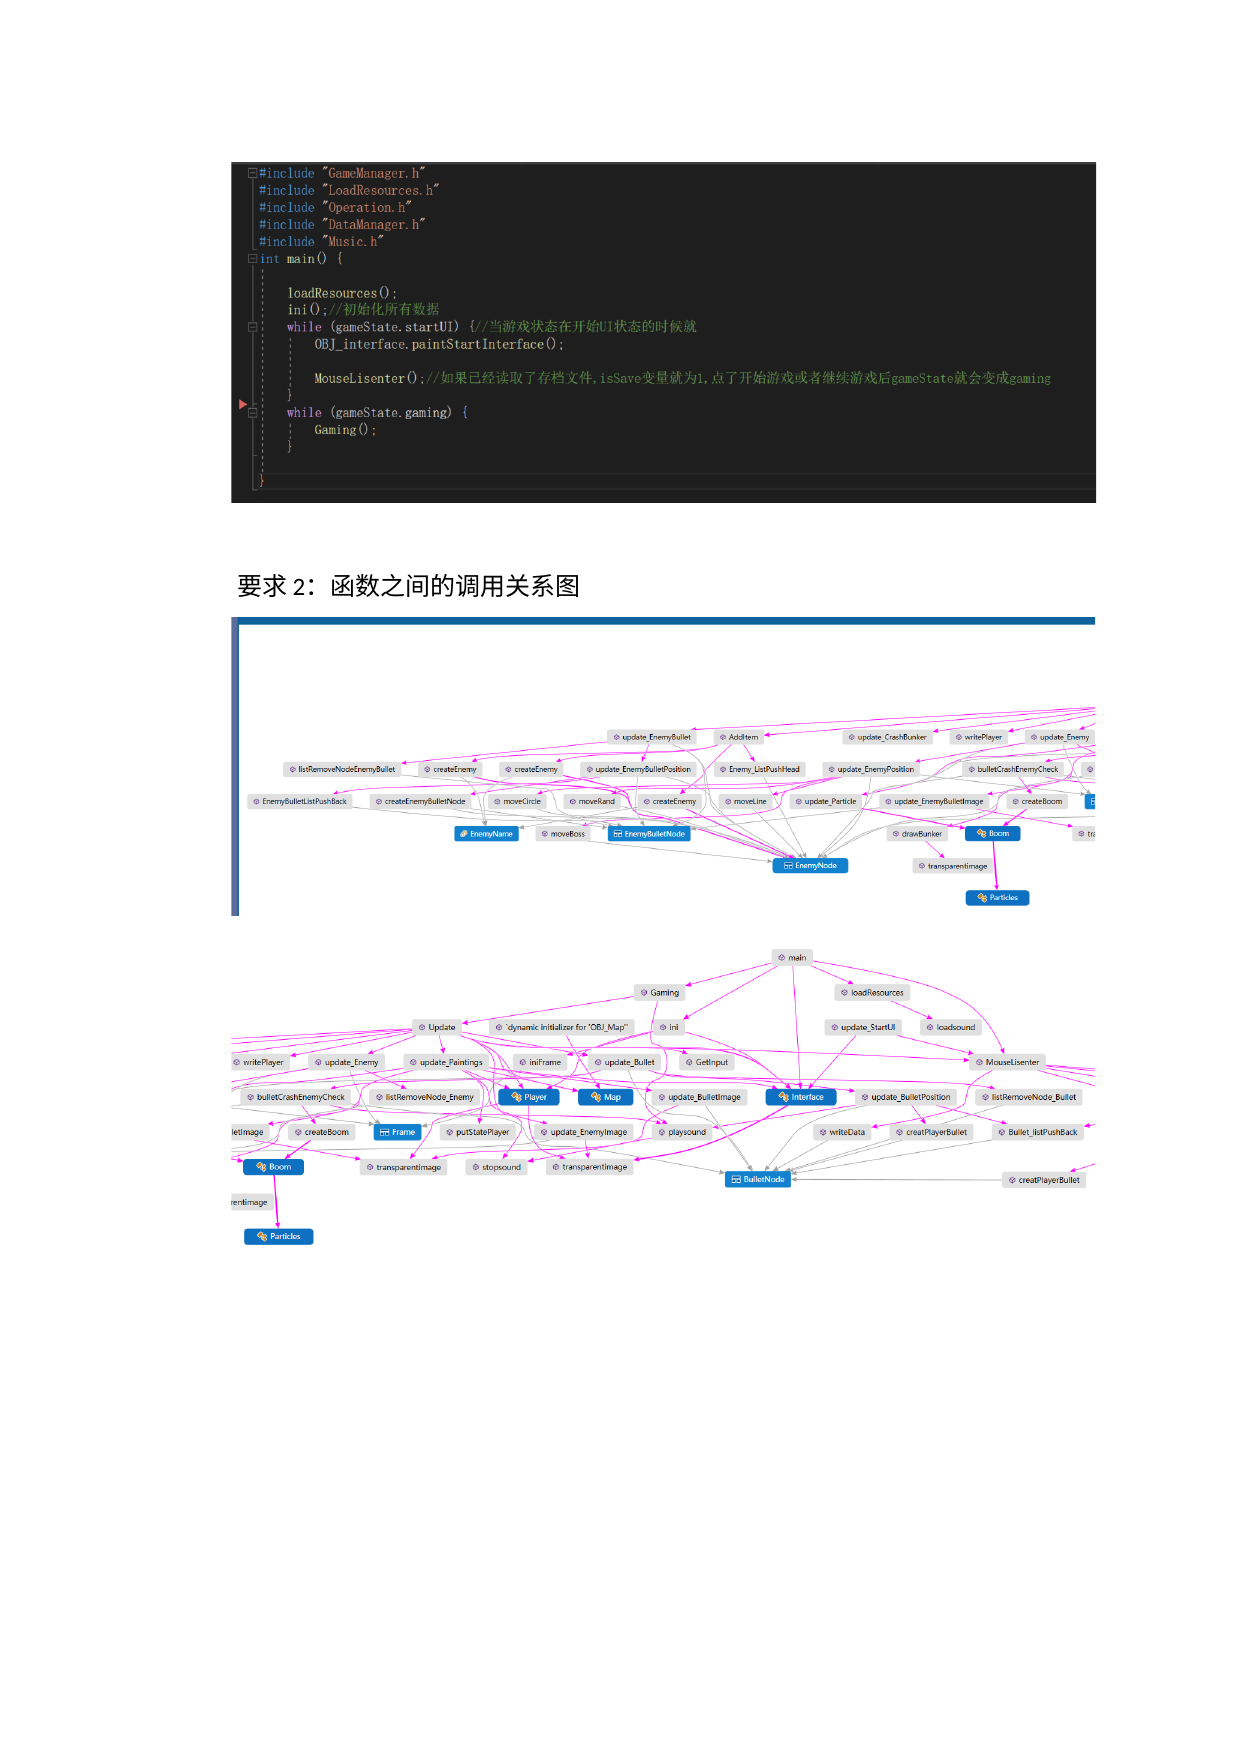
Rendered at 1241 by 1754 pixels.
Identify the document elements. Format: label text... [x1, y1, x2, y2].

picture [231, 942, 1096, 1260]
picture [231, 617, 1096, 916]
picture [231, 162, 1097, 503]
text 要求2：函数之间的调用关系图 [187, 552, 1053, 617]
